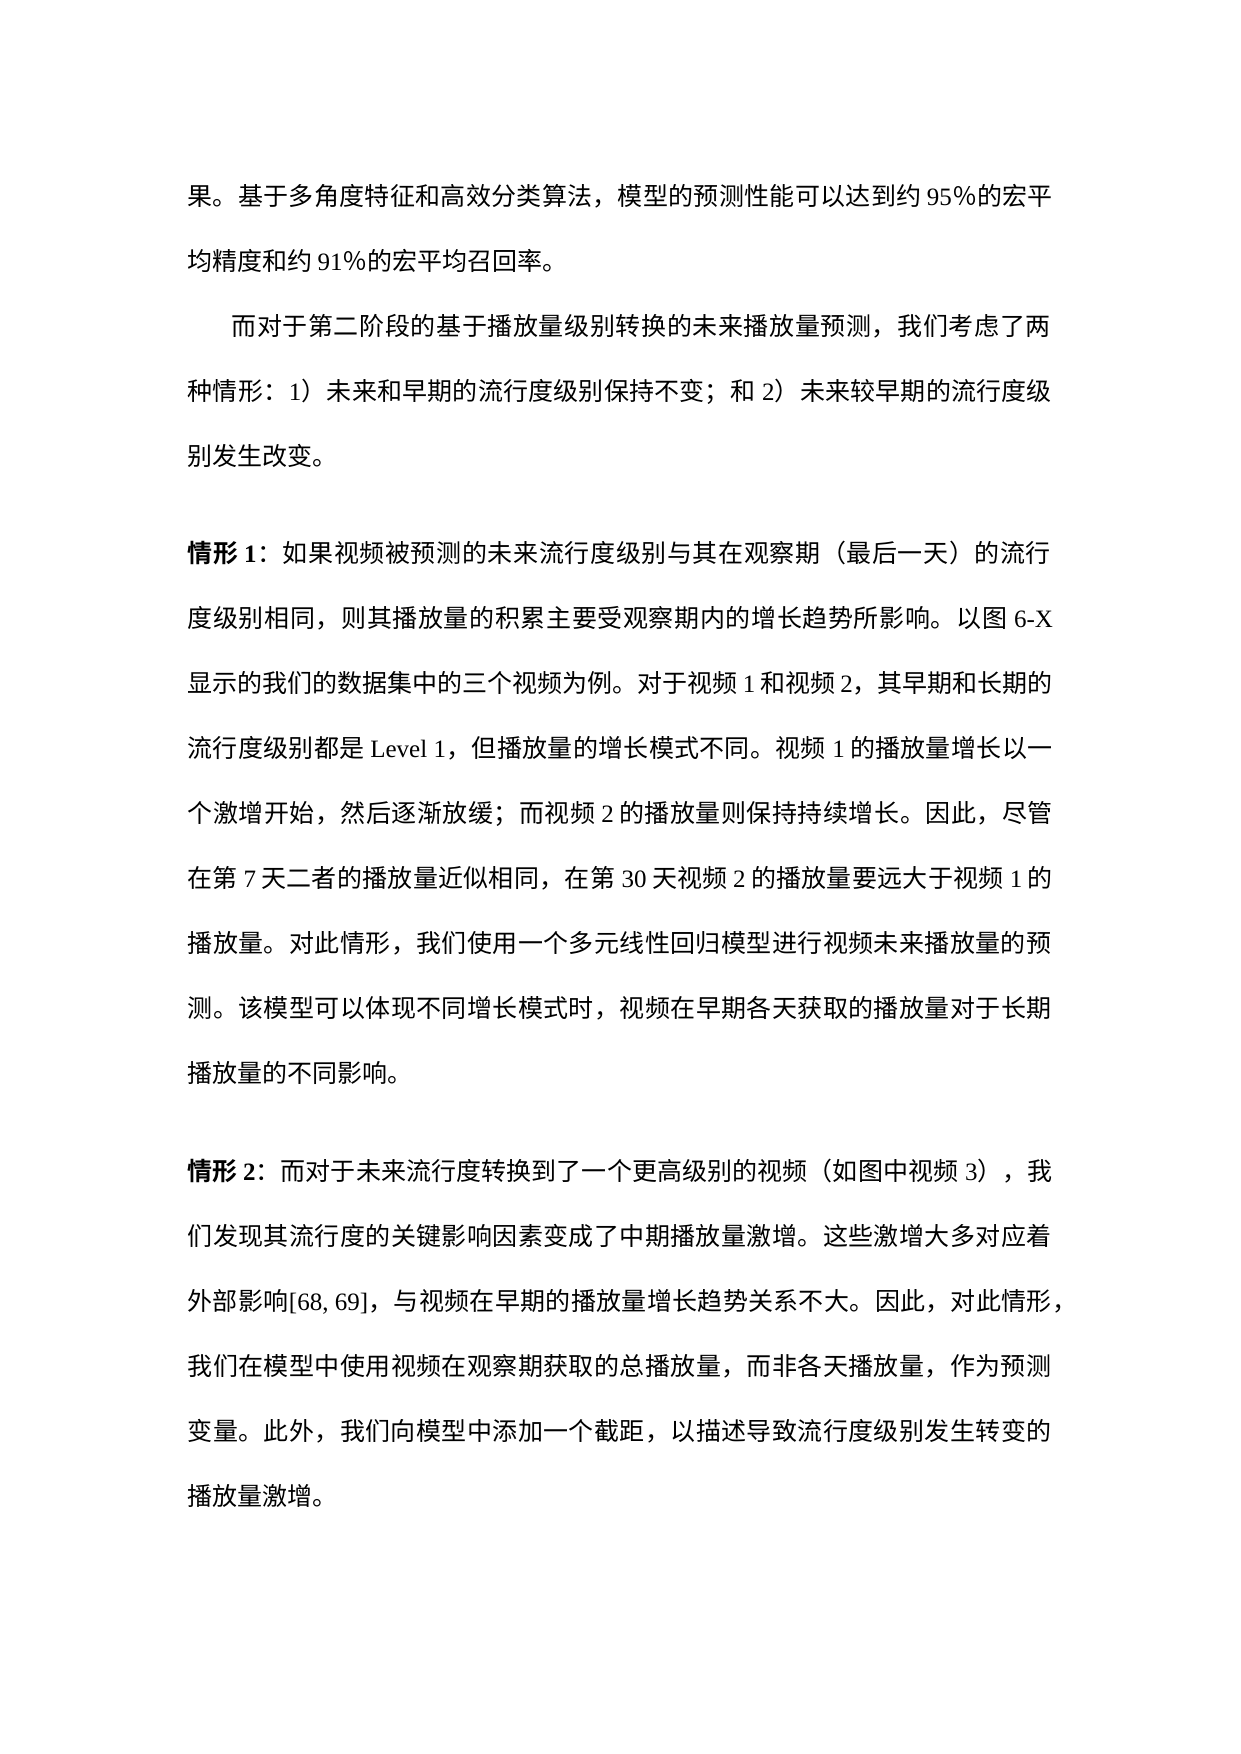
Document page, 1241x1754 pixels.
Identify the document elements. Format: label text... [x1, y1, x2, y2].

text 而对于第二阶段的基于播放量级别转换的未来播放量预测，我们考虑了两种情形：1）未来和早期的流行度级别保持不变；和2）未来较早期的流行度级别发生改变。 [187, 292, 1053, 487]
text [187, 162, 1053, 292]
text 情形1：如果视频被预测的未来流行度级别与其在观察期（最后一天）的流行度级别相同，则其播放量的积累主要受观察期内的增长趋势所影响。以图6-X显示的我们的数据集中的三个视频为例。对于视频1和视频2，其早期和长期的流行度级别都是Level 1，但播放量的增长模式不同。视频1的播放量增长以一个激增开始，然后逐渐放缓；而视频2的播放量则保持持续增长。因此，尽管在第7天二者的播放量近似相同，在第30天视频2的播放量要远大于视频1的播放量。对此情形，我们使用一个多元线性回归模型进行视频未来播放量的预测。该模型可以体现不同增长模式时，视频在早期各天获取的播放量对于长期播放量的不同影响。 [187, 519, 1053, 1104]
text 情形2：而对于未来流行度转换到了一个更高级别的视频（如图中视频3），我们发现其流行度的关键影响因素变成了中期播放量激增。这些激增大多对应着外部影响[68, 69]，与视频在早期的播放量增长趋势关系不大。因此，对此情形，我们在模型中使用视频在观察期获取的总播放量，而非各天播放量，作为预测变量。此外，我们向模型中添加一个截距，以描述导致流行度级别发生转变的播放量激增。 [187, 1137, 1053, 1527]
